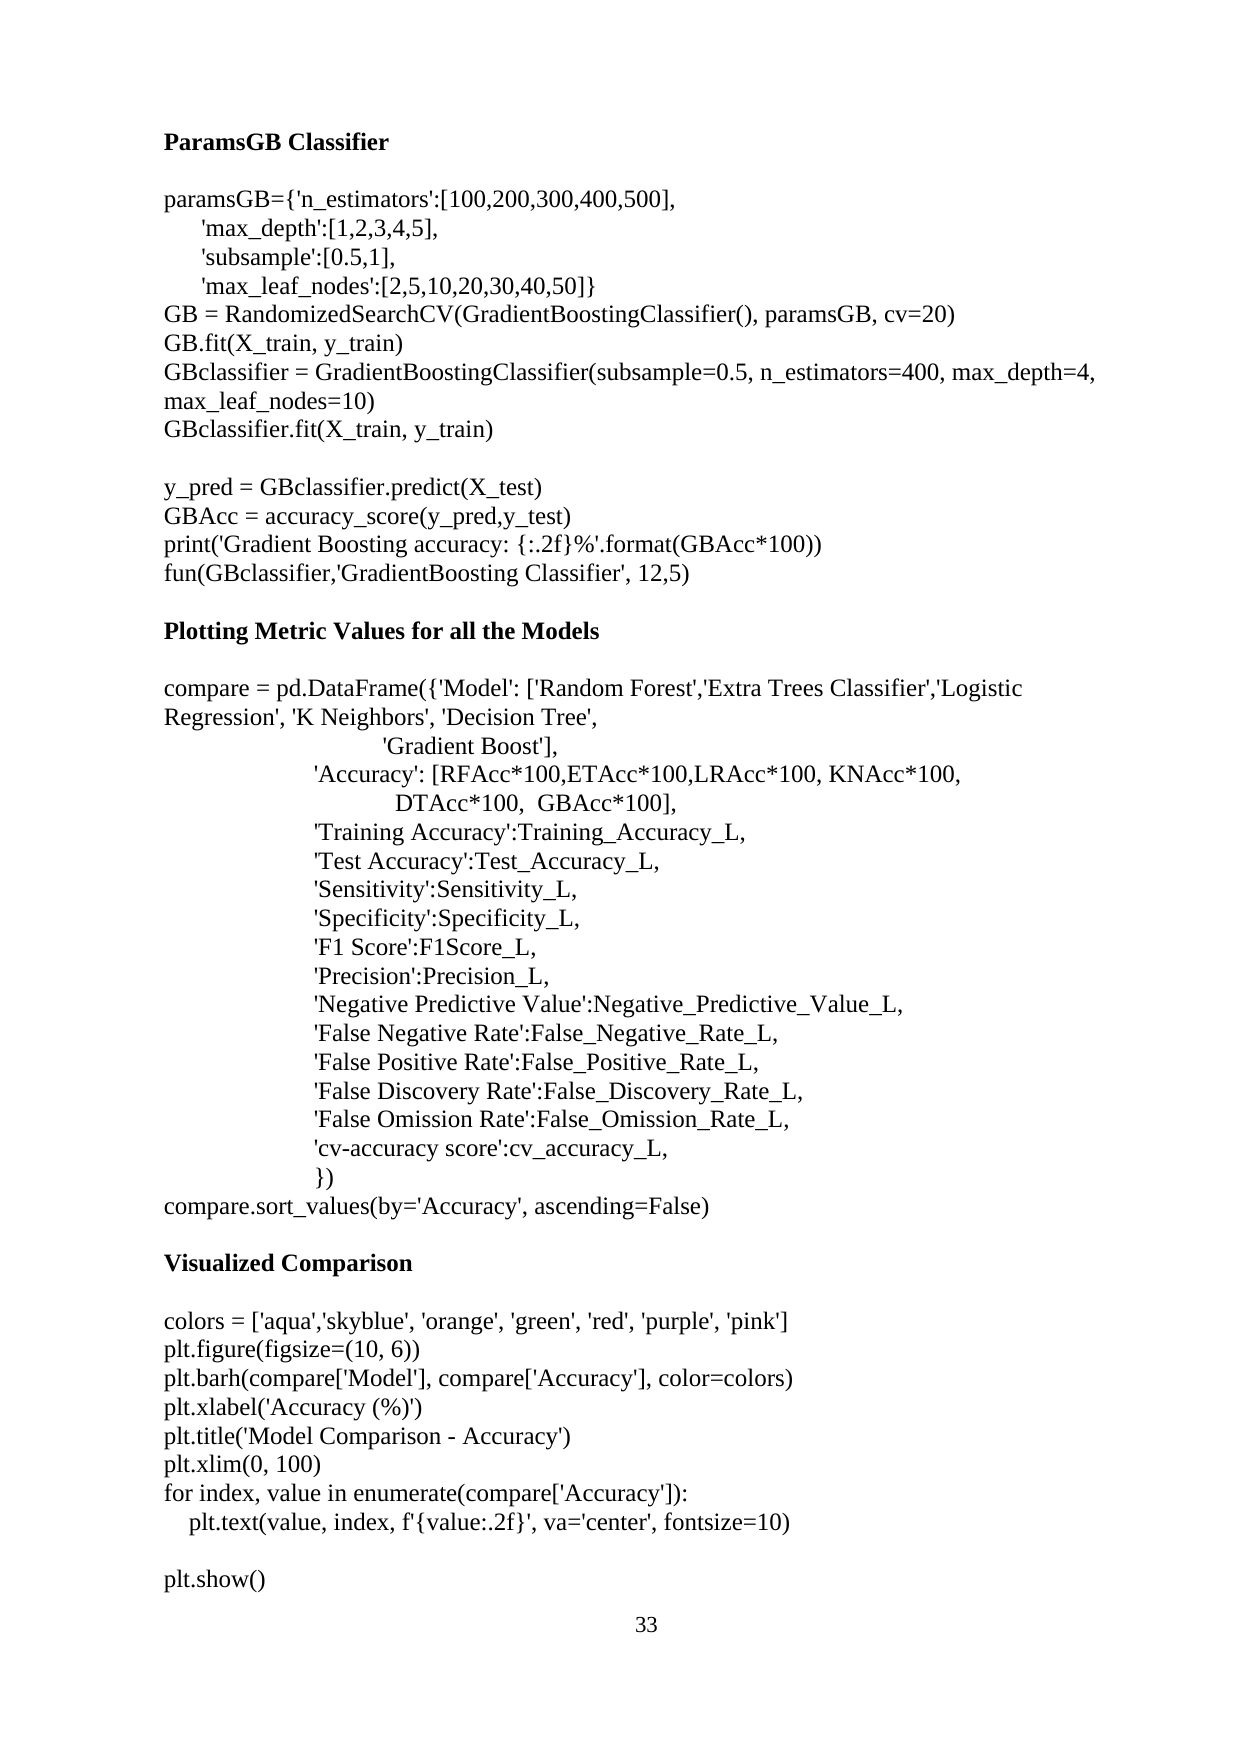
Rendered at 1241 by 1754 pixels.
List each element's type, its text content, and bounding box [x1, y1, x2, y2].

text 'Test Accuracy':Test_Accuracy_L, [163, 846, 1117, 874]
text 'Gradient Boost'], [163, 731, 1117, 759]
text 'Accuracy': [RFAcc*100,ETAcc*100,LRAcc*100, KNAcc*100, [163, 759, 1117, 788]
text compare.sort_values(by='Accuracy', ascending=False) [163, 1191, 1117, 1219]
text 'max_depth':[1,2,3,4,5], [163, 213, 1117, 242]
text 'Training Accuracy':Training_Accuracy_L, [163, 817, 1117, 846]
text paramsGB={'n_estimators':[100,200,300,400,500], [163, 184, 1117, 213]
text plt.show() [163, 1564, 1117, 1593]
text fun(GBclassifier,'GradientBoosting Classifier', 12,5) [163, 558, 1117, 587]
text compare = pd.DataFrame({'Model': ['Random Forest','Extra Trees Classifier','Logistic Regression', 'K Neighbors', 'Decision Tree', [163, 673, 1117, 731]
text GBAcc = accuracy_score(y_pred,y_test) [163, 501, 1117, 529]
text plt.barh(compare['Model'], compare['Accuracy'], color=colors) [163, 1363, 1117, 1392]
text 'cv-accuracy score':cv_accuracy_L, [163, 1133, 1117, 1162]
text plt.title('Model Comparison - Accuracy') [163, 1421, 1117, 1449]
text plt.xlim(0, 100) [163, 1449, 1117, 1478]
text 'F1 Score':F1Score_L, [163, 932, 1117, 961]
text plt.xlabel('Accuracy (%)') [163, 1392, 1117, 1421]
text 'Specificity':Specificity_L, [163, 903, 1117, 932]
text 'Negative Predictive Value':Negative_Predictive_Value_L, [163, 989, 1117, 1018]
text }) [163, 1162, 1117, 1191]
text GBclassifier.fit(X_train, y_train) [163, 414, 1117, 443]
text 'False Positive Rate':False_Positive_Rate_L, [163, 1047, 1117, 1076]
text plt.text(value, index, f'{value:.2f}', va='center', fontsize=10) [163, 1507, 1117, 1536]
text print('Gradient Boosting accuracy: {:.2f}%'.format(GBAcc*100)) [163, 529, 1117, 558]
text for index, value in enumerate(compare['Accuracy']): [163, 1478, 1117, 1507]
text 'False Negative Rate':False_Negative_Rate_L, [163, 1018, 1117, 1047]
text y_pred = GBclassifier.predict(X_test) [163, 472, 1117, 501]
text Visualized Comparison [163, 1248, 1117, 1277]
text 'Precision':Precision_L, [163, 961, 1117, 989]
text GBclassifier = GradientBoostingClassifier(subsample=0.5, n_estimators=400, max_depth=4, max_leaf_nodes=10) [163, 357, 1117, 414]
text 'False Omission Rate':False_Omission_Rate_L, [163, 1104, 1117, 1133]
text 'False Discovery Rate':False_Discovery_Rate_L, [163, 1076, 1117, 1104]
text plt.figure(figsize=(10, 6)) [163, 1334, 1117, 1363]
text 'max_leaf_nodes':[2,5,10,20,30,40,50]} [163, 271, 1117, 299]
text colors = ['aqua','skyblue', 'orange', 'green', 'red', 'purple', 'pink'] [163, 1306, 1117, 1334]
text Plotting Metric Values for all the Models [163, 616, 1117, 644]
text DTAcc*100, GBAcc*100], [163, 788, 1117, 817]
text ParamsGB Classifier [163, 127, 1117, 156]
text 'subsample':[0.5,1], [163, 242, 1117, 271]
text 'Sensitivity':Sensitivity_L, [163, 874, 1117, 903]
text GB.fit(X_train, y_train) [163, 328, 1117, 357]
text GB = RandomizedSearchCV(GradientBoostingClassifier(), paramsGB, cv=20) [163, 299, 1117, 328]
